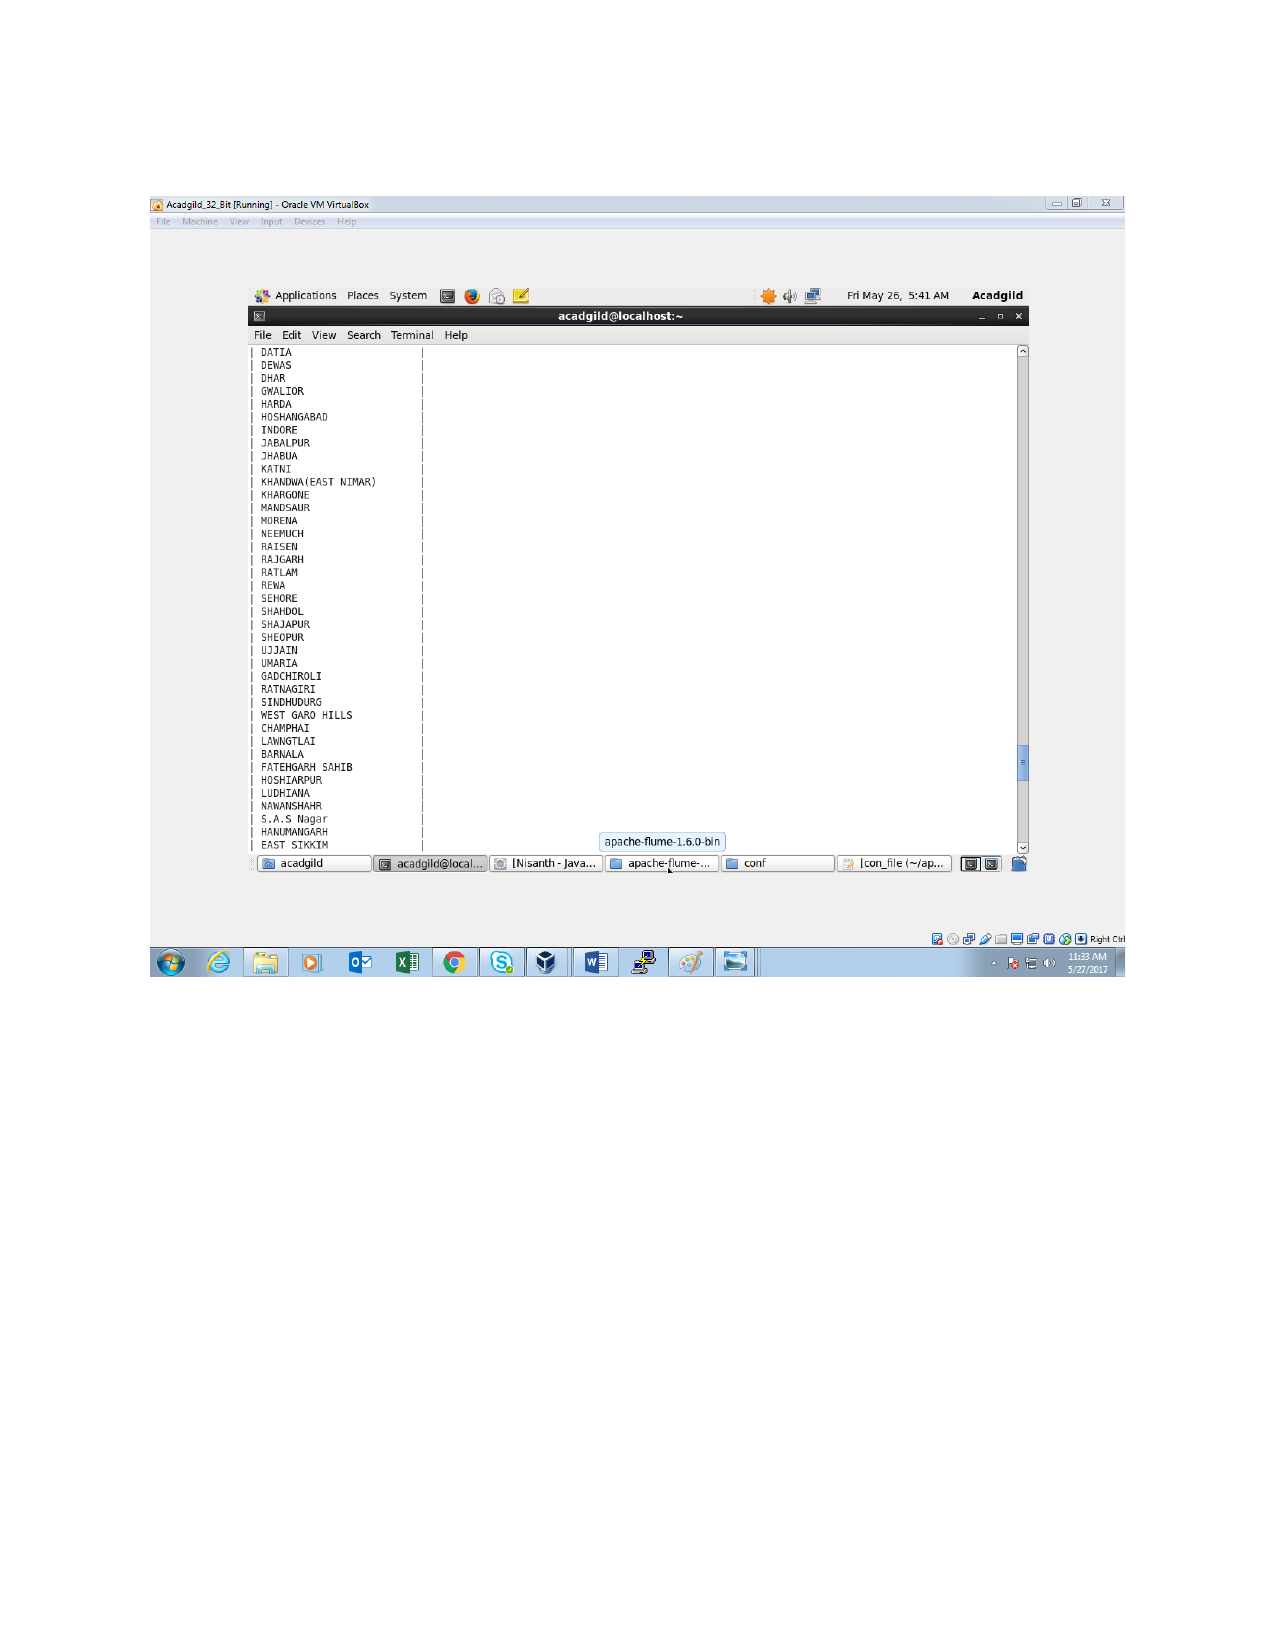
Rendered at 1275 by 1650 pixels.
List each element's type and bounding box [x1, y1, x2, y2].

picture [150, 196, 1125, 977]
